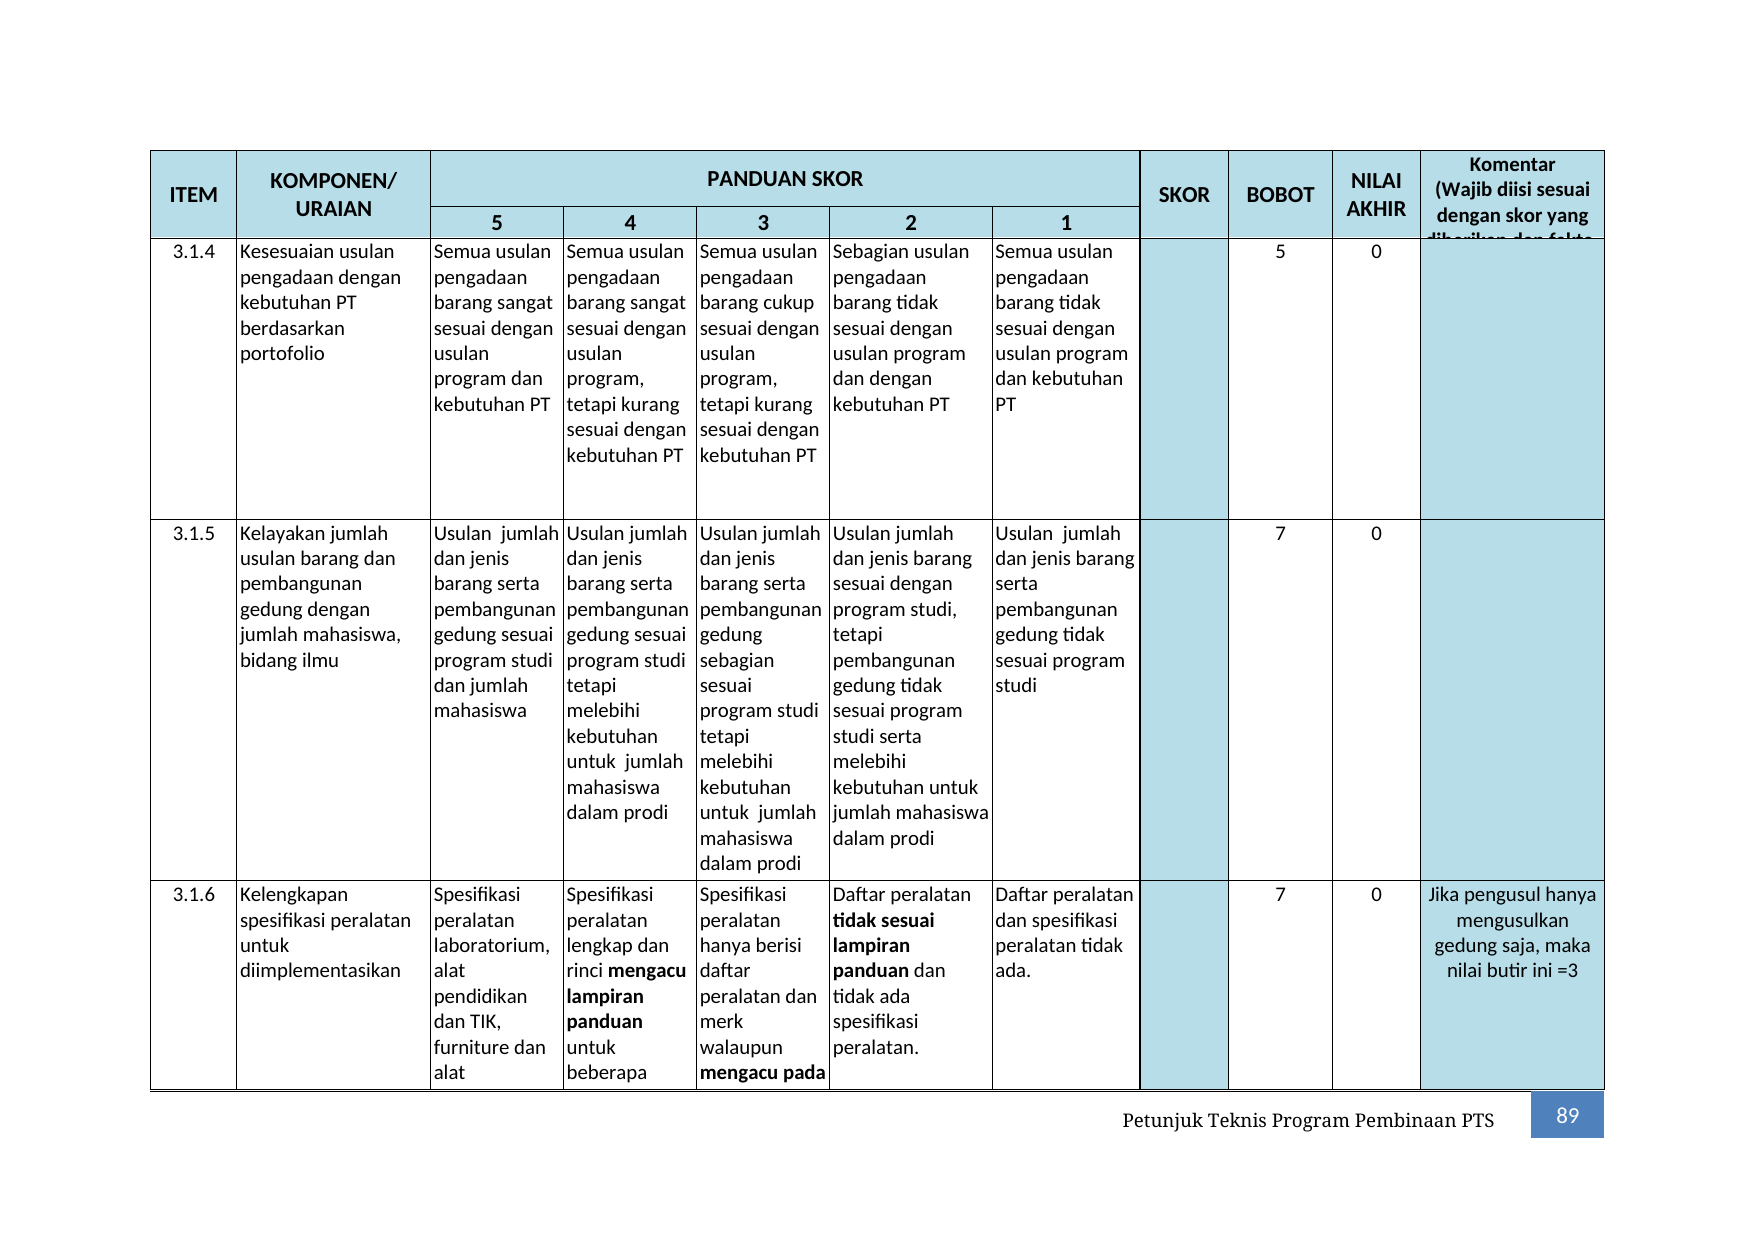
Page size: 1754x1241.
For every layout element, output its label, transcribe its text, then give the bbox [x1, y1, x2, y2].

table_cell 0 [1333, 881, 1420, 1089]
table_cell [830, 881, 992, 1089]
table_header KOMPONEN/ URAIAN [237, 151, 430, 237]
table_cell Semua usulan pengadaan barang sangat sesuai dengan usulan program dan kebutuhan PT [431, 239, 563, 519]
table_cell 3.1.5 [151, 520, 236, 880]
table_cell [1421, 239, 1604, 519]
table_cell Semua usulan pengadaan barang sangat sesuai dengan usulan program, tetapi kurang sesuai dengan kebutuhan PT [564, 239, 696, 519]
table_cell 2 [830, 207, 992, 237]
table_cell [1141, 239, 1228, 519]
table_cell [237, 881, 430, 1089]
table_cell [564, 881, 696, 1089]
table_header ITEM [151, 151, 236, 237]
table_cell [431, 881, 563, 1089]
table_header NILAI AKHIR [1333, 151, 1420, 237]
table_cell 7 [1229, 881, 1332, 1089]
table_cell Sebagian usulan pengadaan barang tidak sesuai dengan usulan program dan dengan kebutuhan PT [830, 239, 992, 519]
table_cell 1 [993, 207, 1139, 237]
table_cell Usulan jumlah dan jenis barang sesuai dengan program studi, tetapi pembangunan gedung tidak sesuai program studi serta melebihi kebutuhan untuk jumlah mahasiswa dalam prodi [830, 520, 992, 880]
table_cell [993, 881, 1139, 1089]
table_cell 5 [431, 207, 563, 237]
table_cell 0 [1333, 520, 1420, 880]
table_cell 5 [1229, 239, 1332, 519]
table_cell 0 [1333, 239, 1420, 519]
table_cell Usulan jumlah dan jenis barang serta pembangunan gedung tidak sesuai program studi [993, 520, 1139, 880]
table_header BOBOT [1229, 151, 1332, 237]
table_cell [1421, 881, 1604, 1089]
table_cell [1141, 881, 1228, 1089]
table_header SKOR [1141, 151, 1228, 237]
table_cell 3 [697, 207, 829, 237]
table_cell 3.1.4 [151, 239, 236, 519]
table_cell [1421, 520, 1604, 880]
table_cell 4 [564, 207, 696, 237]
table_header Komentar (Wajib diisi sesuai dengan skor yang diberikan dan fakta-fakta di proposal ) [1421, 151, 1604, 237]
table_cell Usulan jumlah dan jenis barang serta pembangunan gedung sesuai program studi tetapi melebihi kebutuhan untuk jumlah mahasiswa dalam prodi [564, 520, 696, 880]
table_cell Semua usulan pengadaan barang cukup sesuai dengan usulan program, tetapi kurang sesuai dengan kebutuhan PT [697, 239, 829, 519]
table_cell Usulan jumlah dan jenis barang serta pembangunan gedung sebagian sesuai program studi tetapi melebihi kebutuhan untuk jumlah mahasiswa dalam prodi [697, 520, 829, 880]
table_cell 7 [1229, 520, 1332, 880]
table_header PANDUAN SKOR [431, 151, 1139, 206]
table_cell 3.1.6 [151, 881, 236, 1089]
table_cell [697, 881, 829, 1089]
table_cell Usulan jumlah dan jenis barang serta pembangunan gedung sesuai program studi dan jumlah mahasiswa [431, 520, 563, 880]
table_cell [1141, 520, 1228, 880]
table_cell Kelayakan jumlah usulan barang dan pembangunan gedung dengan jumlah mahasiswa, bidang ilmu [237, 520, 430, 880]
table_cell Kesesuaian usulan pengadaan dengan kebutuhan PT berdasarkan portofolio [237, 239, 430, 519]
table_cell Semua usulan pengadaan barang tidak sesuai dengan usulan program dan kebutuhan PT [993, 239, 1139, 519]
